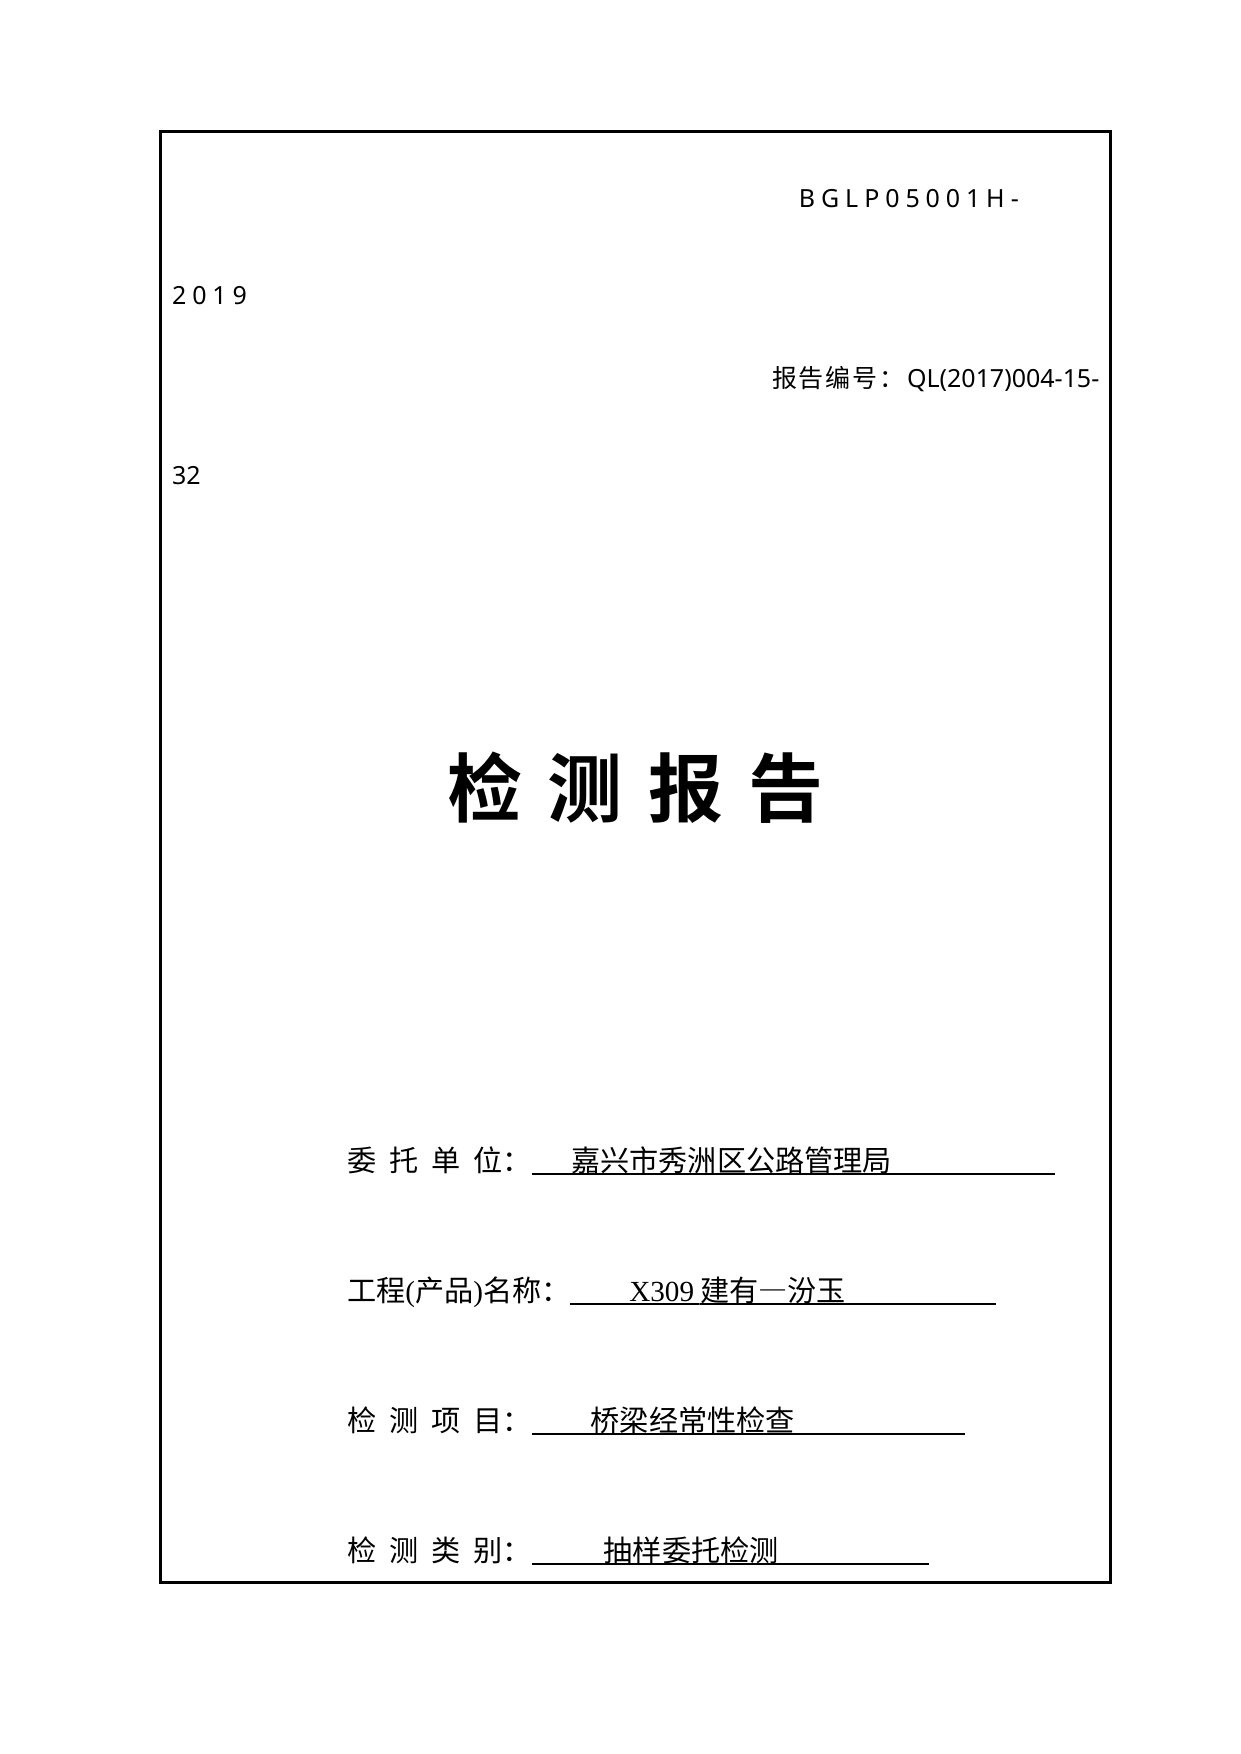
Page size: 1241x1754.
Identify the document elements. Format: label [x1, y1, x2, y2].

table_header [162, 133, 1109, 1581]
